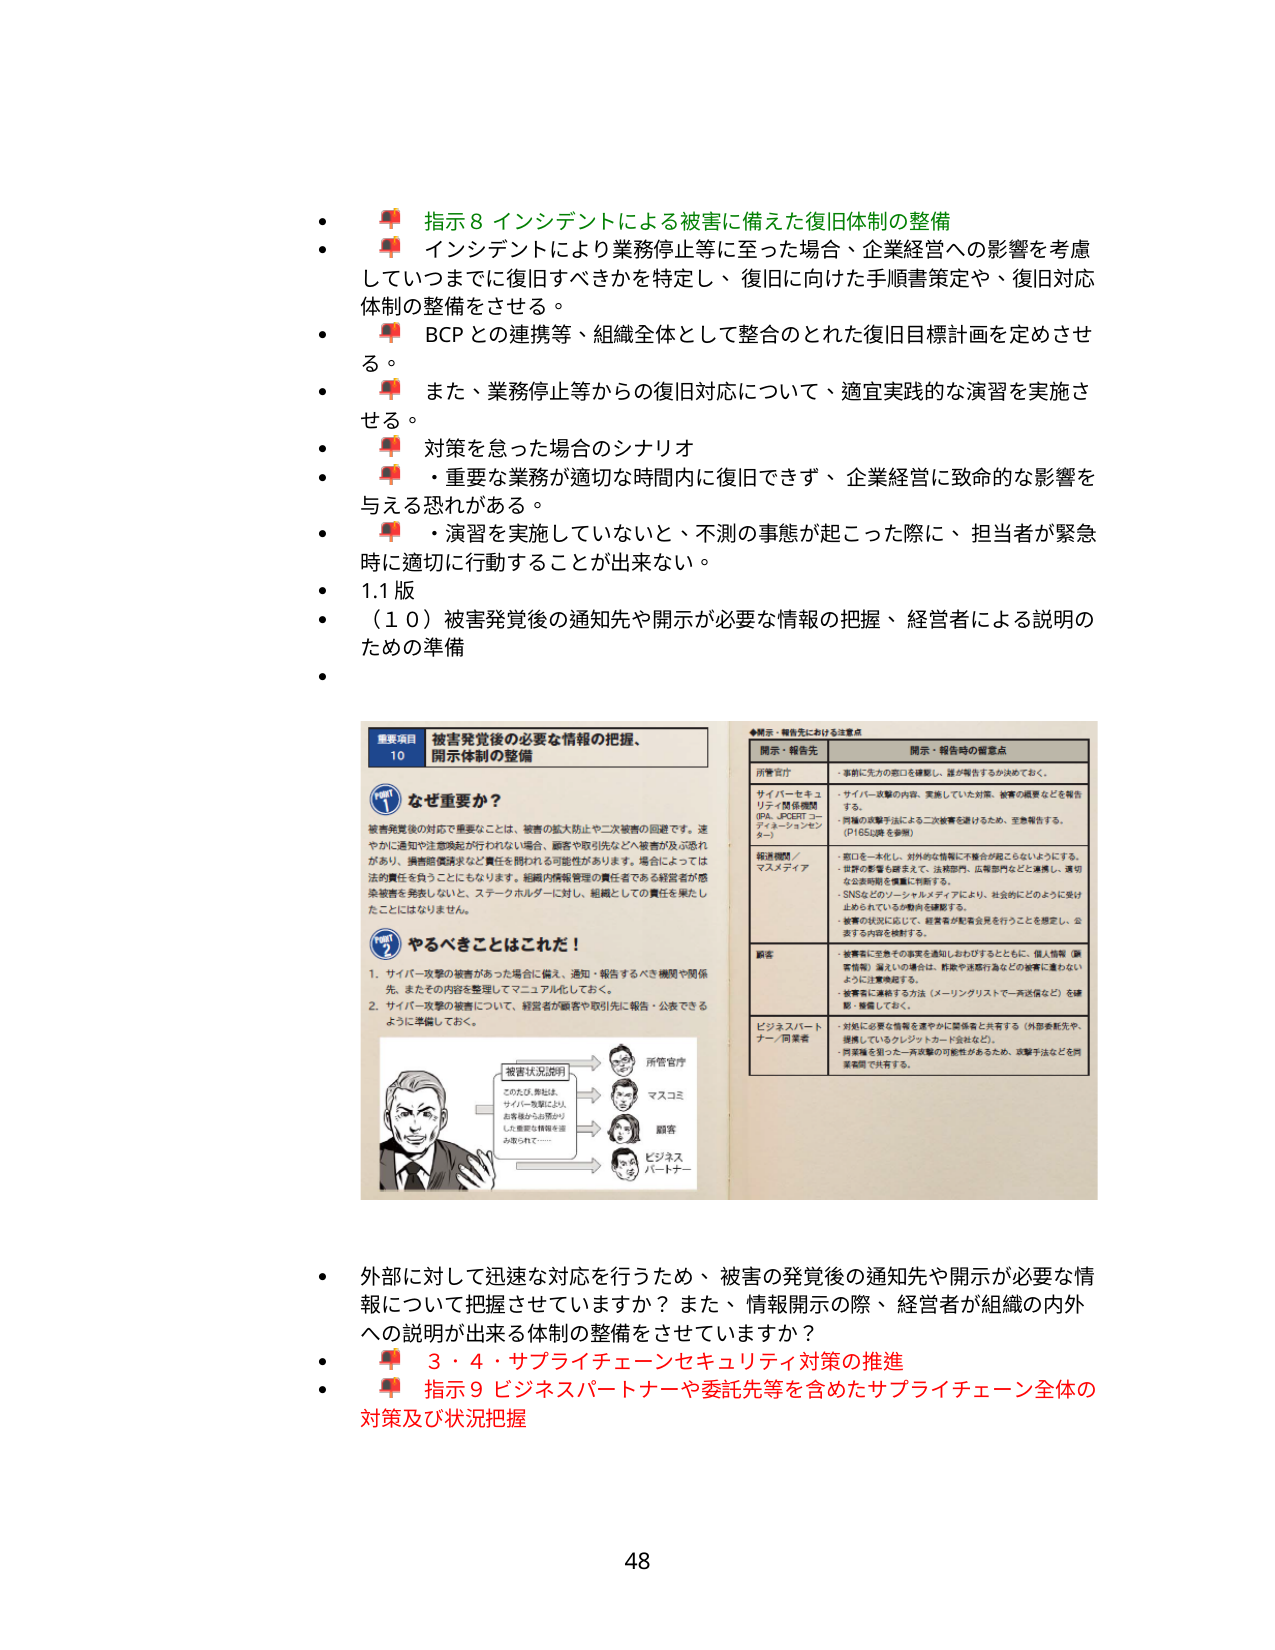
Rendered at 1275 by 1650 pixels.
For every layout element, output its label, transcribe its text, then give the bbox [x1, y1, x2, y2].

picture [379, 322, 401, 343]
list インシデントにより業務停止等に至った場合、企業経営への影響を考慮していつまでに復旧すべきかを特定し、 復旧に向けた手順書策定や、復旧対応体制の整備をさせる。 [319, 235, 1098, 321]
picture [379, 208, 401, 229]
list 外部に対して迅速な対応を行うため、 被害の発覚後の通知先や開示が必要な情報について把握させていますか？ また、 情報開示の際、 経営者が組織の内外への説明が出来る体制の整備をさせていますか？ [319, 1262, 1098, 1347]
picture [379, 1348, 401, 1370]
picture [379, 521, 401, 542]
list また、業務停止等からの復旧対応について、適宜実践的な演習を実施させる。 [319, 377, 1098, 434]
picture [360, 721, 1098, 1200]
list BCPとの連携等、組織全体として整合のとれた復旧目標計画を定めさせる。 [319, 321, 1098, 377]
list ・重要な業務が適切な時間内に復旧できず、 企業経営に致命的な影響を与える恐れがある。 [319, 463, 1098, 519]
picture [379, 435, 401, 457]
picture [379, 378, 401, 400]
list 1.1版 [319, 576, 1098, 605]
list 指示９ ビジネスパートナーや委託先等を含めたサプライチェーン全体の対策及び状況把握 [319, 1376, 1098, 1432]
picture [379, 1377, 401, 1398]
picture [379, 464, 401, 485]
list （１０）被害発覚後の通知先や開示が必要な情報の把握、 経営者による説明のための準備 [319, 605, 1098, 662]
list 指示８ インシデントによる被害に備えた復旧体制の整備 [319, 207, 1098, 235]
list ・演習を実施していないと、不測の事態が起こった際に、 担当者が緊急時に適切に行動することが出来ない。 [319, 519, 1098, 576]
picture [379, 236, 401, 258]
list 対策を怠った場合のシナリオ [319, 434, 1098, 463]
list ３．４．サプライチェーンセキュリティ対策の推進 [319, 1347, 1098, 1376]
